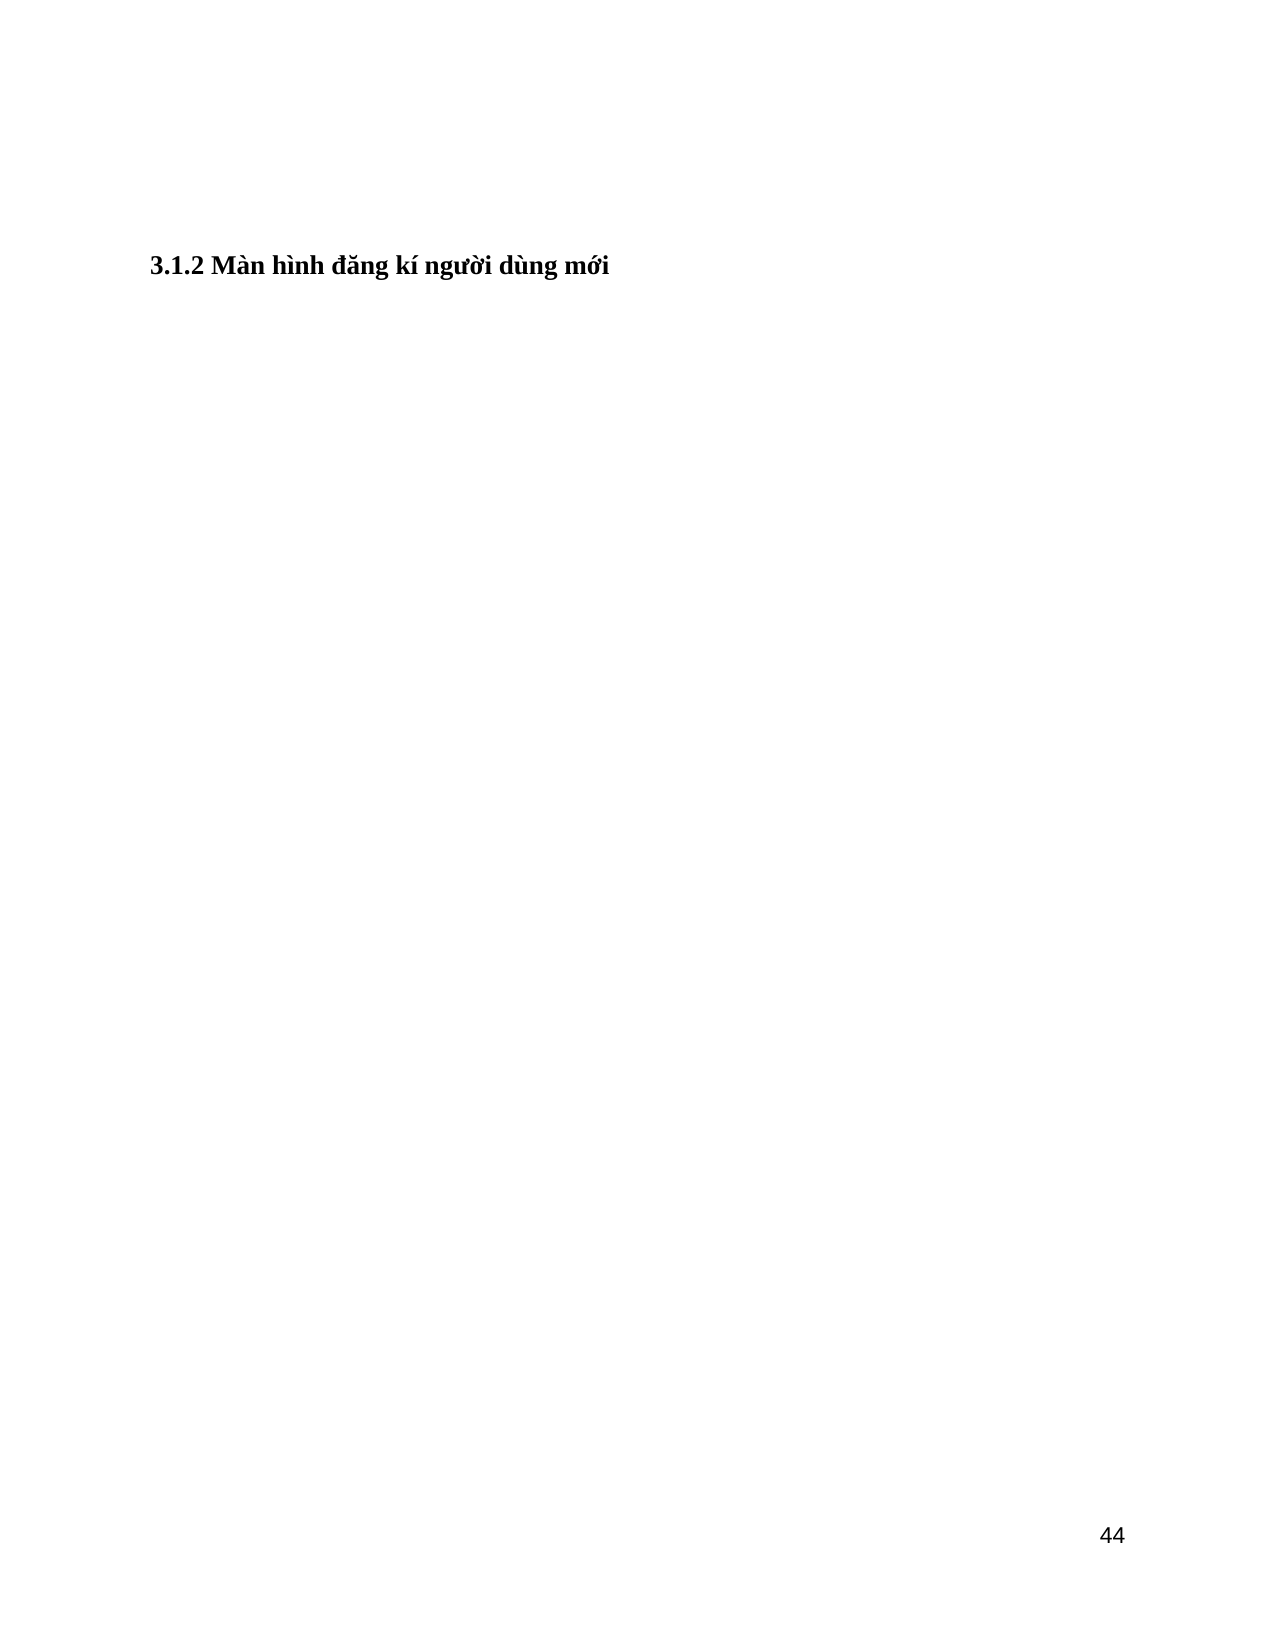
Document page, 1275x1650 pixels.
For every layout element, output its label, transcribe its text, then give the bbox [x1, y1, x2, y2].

subtitle 3.1.2 Màn hình đăng kí người dùng mới [150, 249, 1125, 280]
